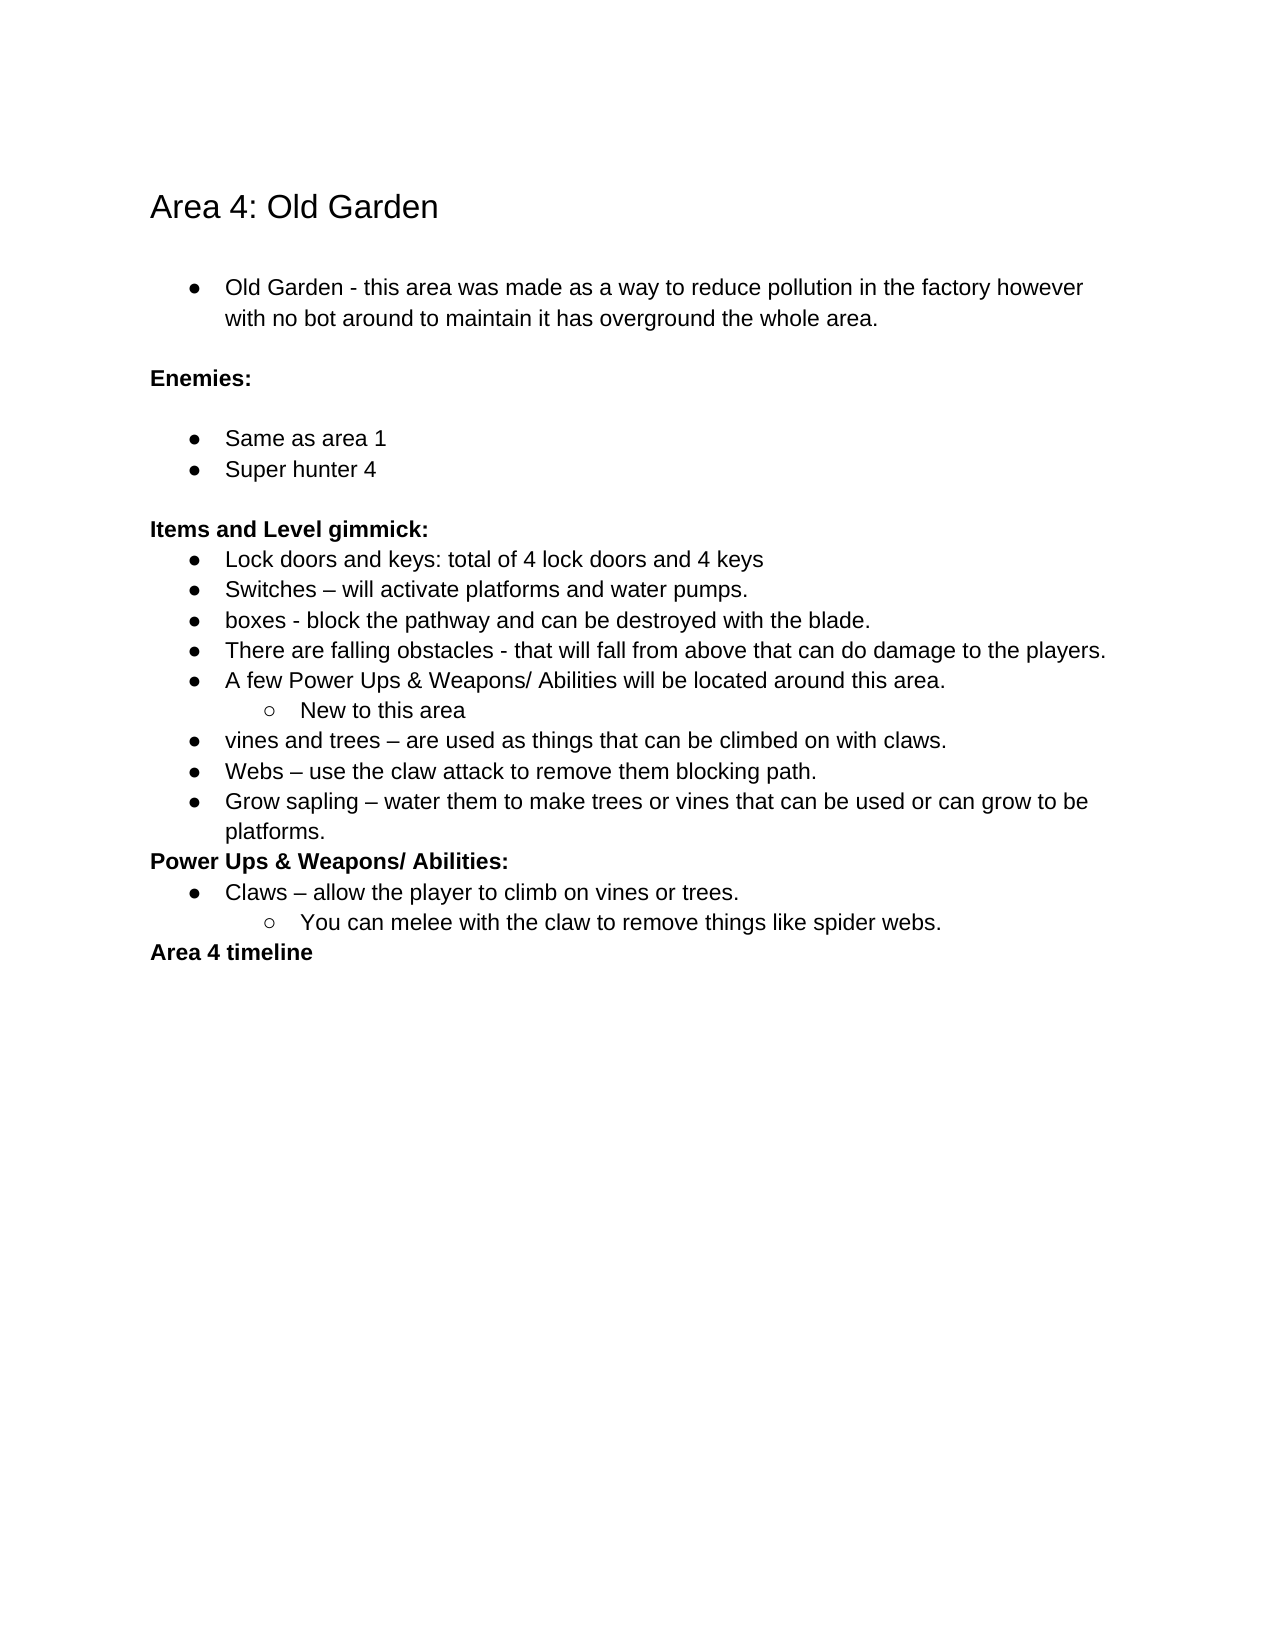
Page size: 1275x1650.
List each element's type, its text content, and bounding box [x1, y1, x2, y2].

list Same as area 1 [187, 425, 1125, 452]
list boxes - block the pathway and can be destroyed with the blade. [187, 607, 1125, 633]
text Power Ups & Weapons/ Abilities: [150, 848, 1125, 875]
text Area 4 timeline [150, 939, 1125, 965]
text Items and Level gimmick: [150, 516, 1125, 542]
list There are falling obstacles - that will fall from above that can do damage to the players. [187, 637, 1125, 663]
list New to this area [262, 697, 1125, 724]
list Grow sapling – water them to make trees or vines that can be used or can grow to be platforms. [187, 788, 1125, 844]
list Super hunter 4 [187, 456, 1125, 482]
text Enemies: [150, 365, 1125, 391]
list Claws – allow the player to climb on vines or trees. [187, 878, 1125, 905]
list You can melee with the claw to remove things like spider webs. [262, 909, 1125, 935]
list Lock doors and keys: total of 4 lock doors and 4 keys [187, 546, 1125, 573]
list Switches – will activate platforms and water pumps. [187, 576, 1125, 603]
list Webs – use the claw attack to remove them blocking path. [187, 758, 1125, 784]
list vines and trees – are used as things that can be climbed on with claws. [187, 727, 1125, 754]
subtitle Area 4: Old Garden [150, 187, 1125, 226]
list A few Power Ups & Weapons/ Abilities will be located around this area. [187, 667, 1125, 693]
list Old Garden - this area was made as a way to reduce pollution in the factory however with no bot around to maintain it has overground the whole area. [187, 274, 1125, 331]
